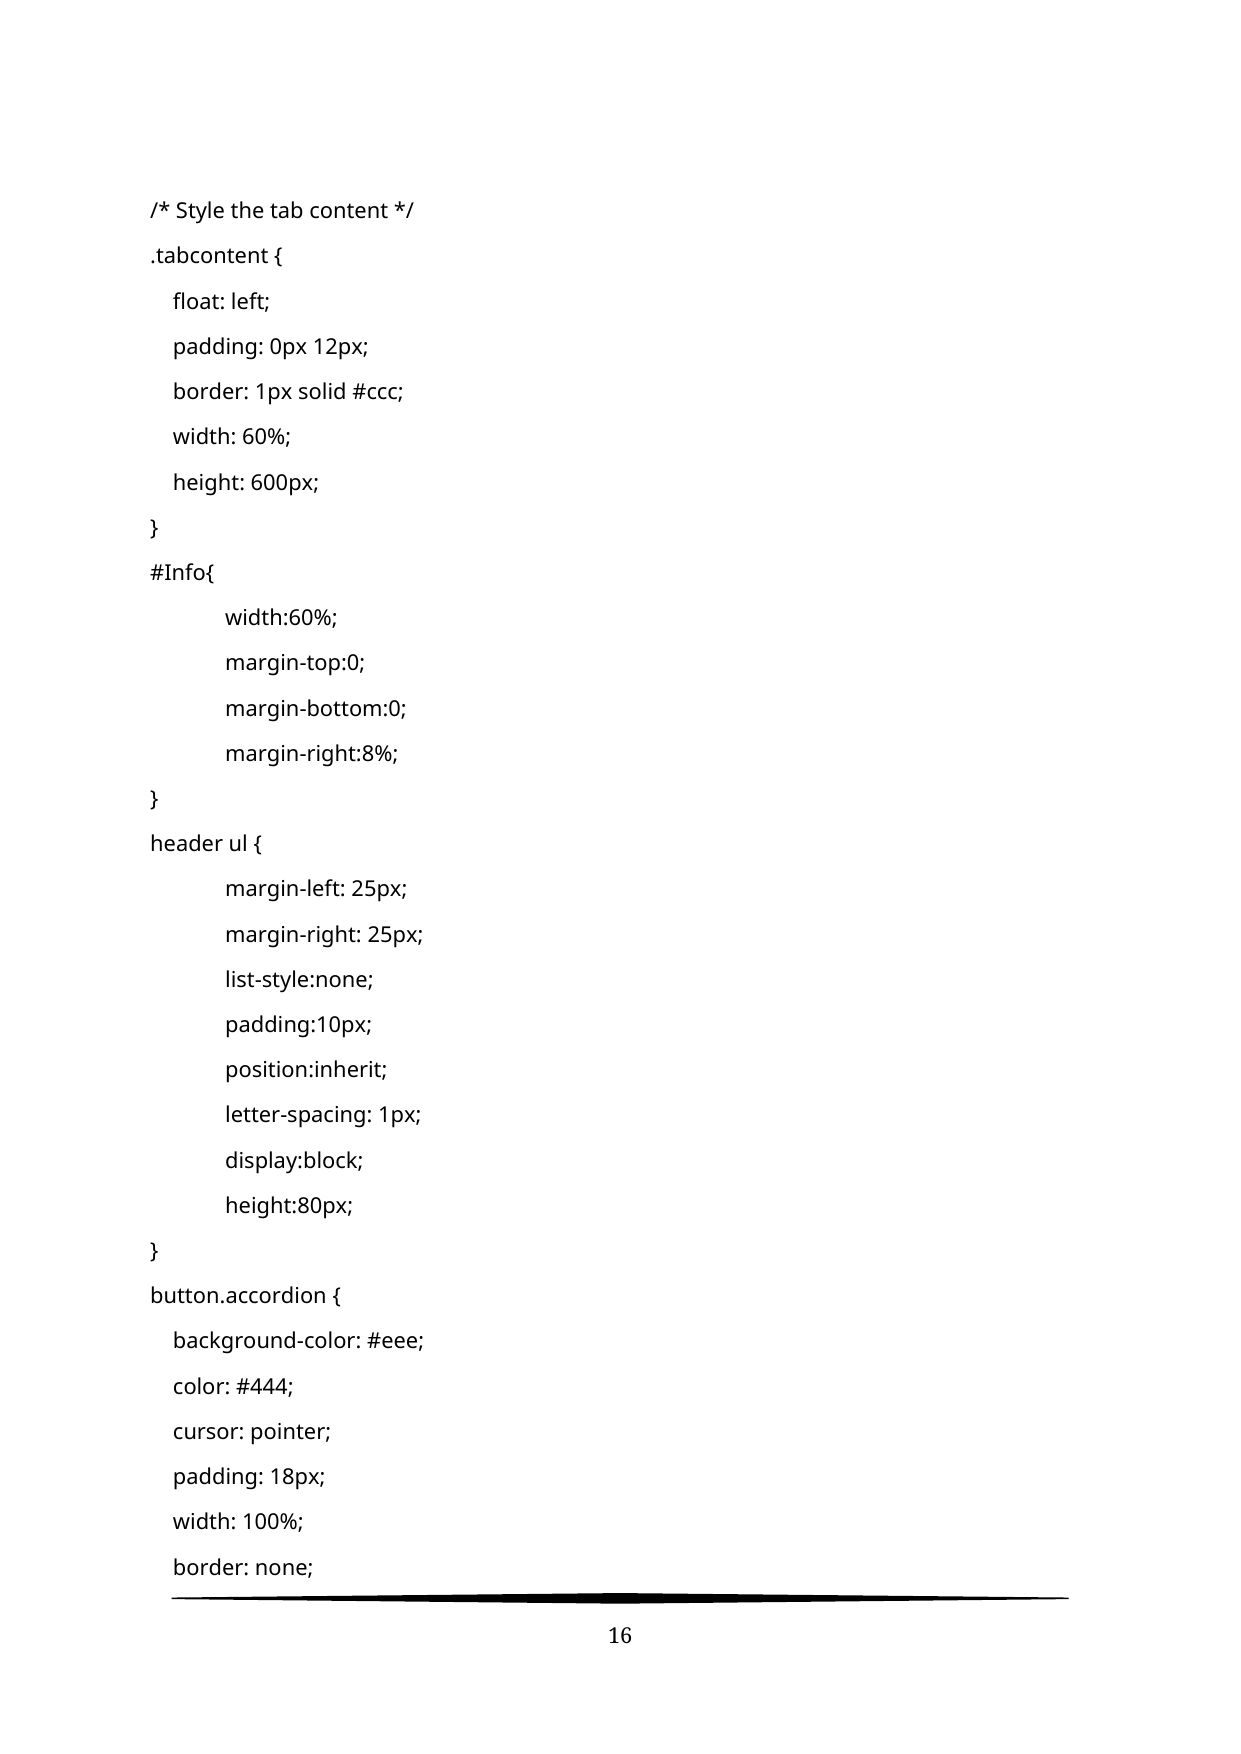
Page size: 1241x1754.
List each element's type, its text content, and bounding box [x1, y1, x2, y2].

text margin-bottom:0; [150, 692, 1090, 722]
text } [150, 1235, 1090, 1265]
text list-style:none; [150, 964, 1090, 993]
text button.accordion { [150, 1280, 1090, 1310]
text padding:10px; [150, 1009, 1090, 1039]
text width:60%; [150, 602, 1090, 632]
text margin-left: 25px; [150, 873, 1090, 903]
text margin-right:8%; [150, 738, 1090, 767]
text border: 1px solid #ccc; [150, 376, 1090, 406]
text letter-spacing: 1px; [150, 1099, 1090, 1129]
text margin-top:0; [150, 647, 1090, 677]
text border: none; [150, 1551, 1090, 1581]
text padding: 0px 12px; [150, 331, 1090, 361]
text position:inherit; [150, 1054, 1090, 1084]
text float: left; [150, 286, 1090, 315]
text header ul { [150, 828, 1090, 858]
text /* Style the tab content */ [150, 195, 1090, 225]
text color: #444; [150, 1371, 1090, 1400]
text } [150, 783, 1090, 813]
text cursor: pointer; [150, 1416, 1090, 1446]
text width: 100%; [150, 1506, 1090, 1536]
text } [150, 512, 1090, 541]
text .tabcontent { [150, 240, 1090, 270]
text display:block; [150, 1144, 1090, 1174]
text height:80px; [150, 1190, 1090, 1219]
text width: 60%; [150, 421, 1090, 451]
text #Info{ [150, 557, 1090, 587]
text background-color: #eee; [150, 1325, 1090, 1355]
text padding: 18px; [150, 1461, 1090, 1491]
text margin-right: 25px; [150, 918, 1090, 948]
text height: 600px; [150, 466, 1090, 496]
